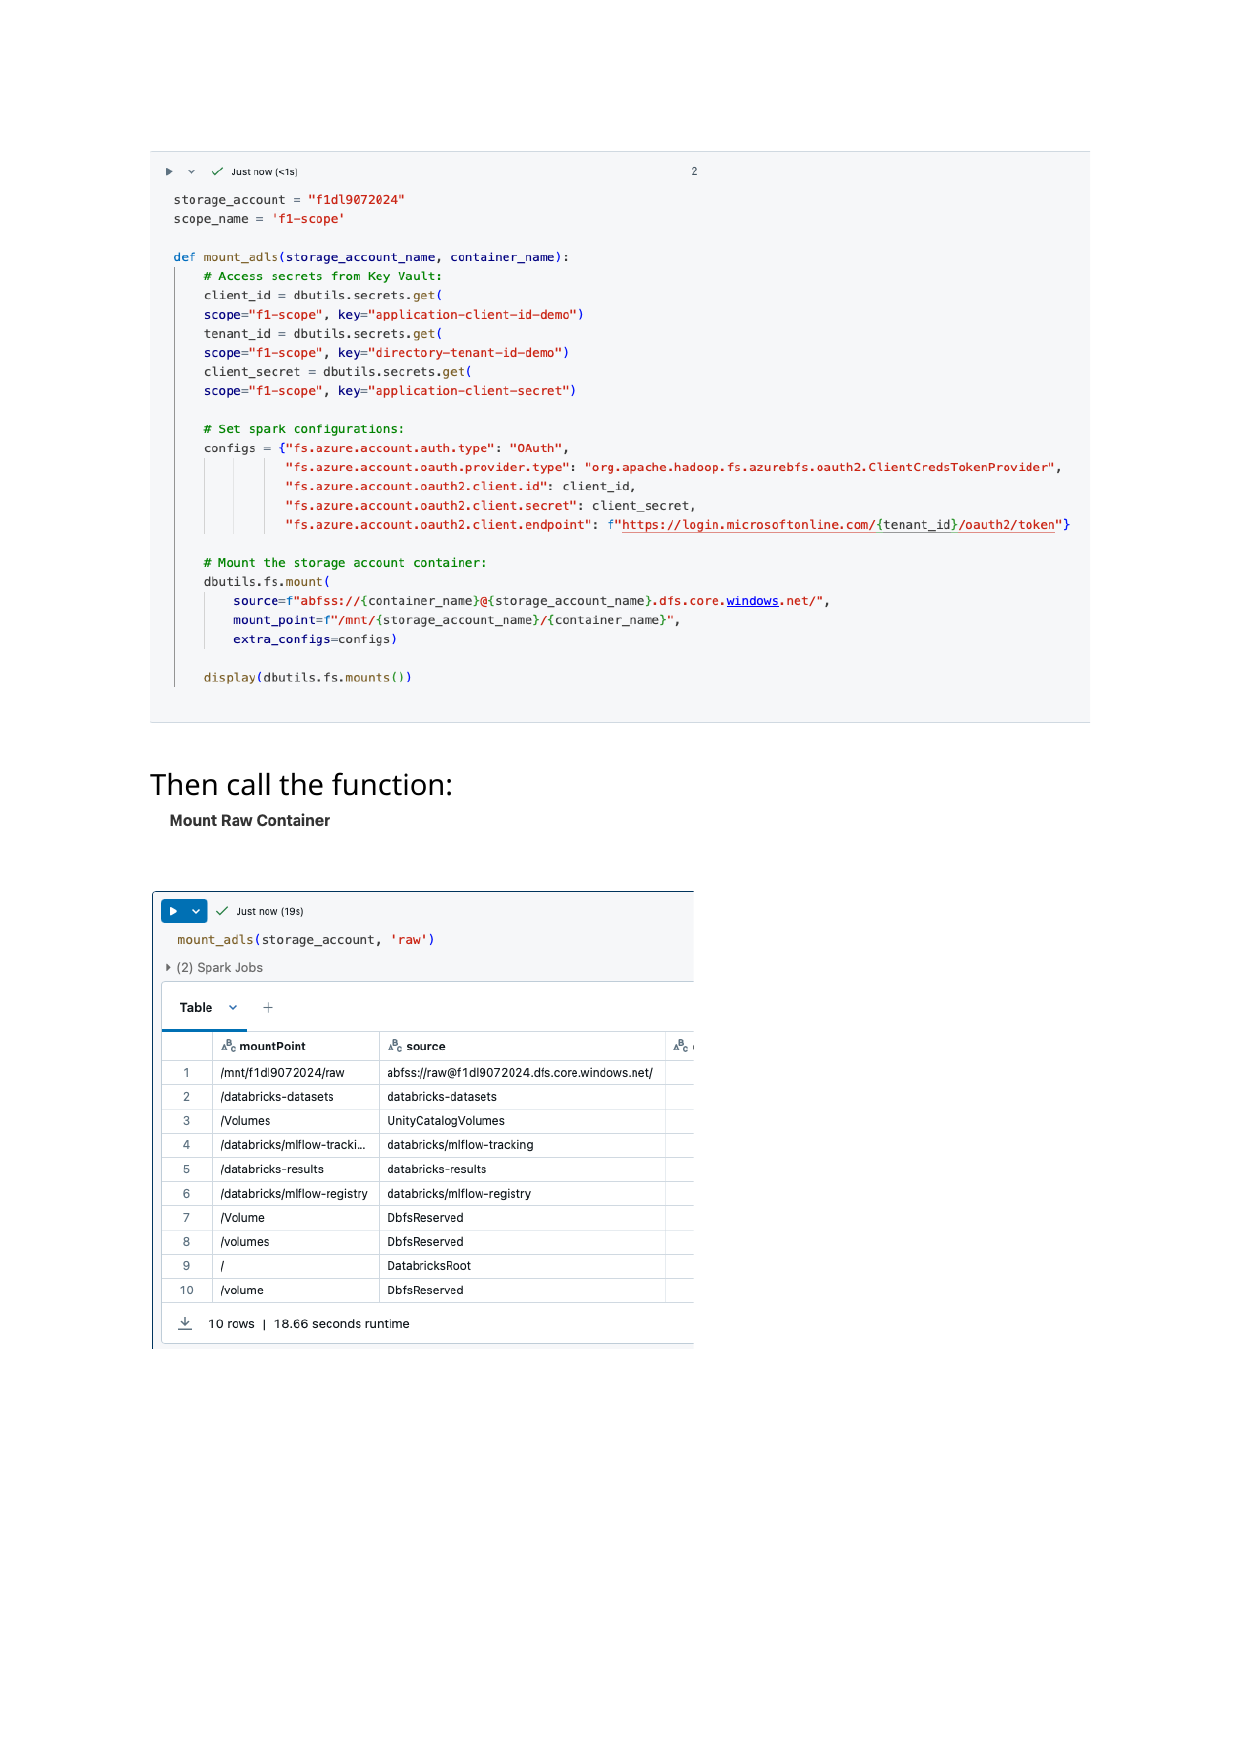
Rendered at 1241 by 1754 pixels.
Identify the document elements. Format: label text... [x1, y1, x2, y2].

picture [146, 808, 695, 1348]
picture [150, 150, 1091, 724]
text Then call the function: [150, 764, 1090, 803]
